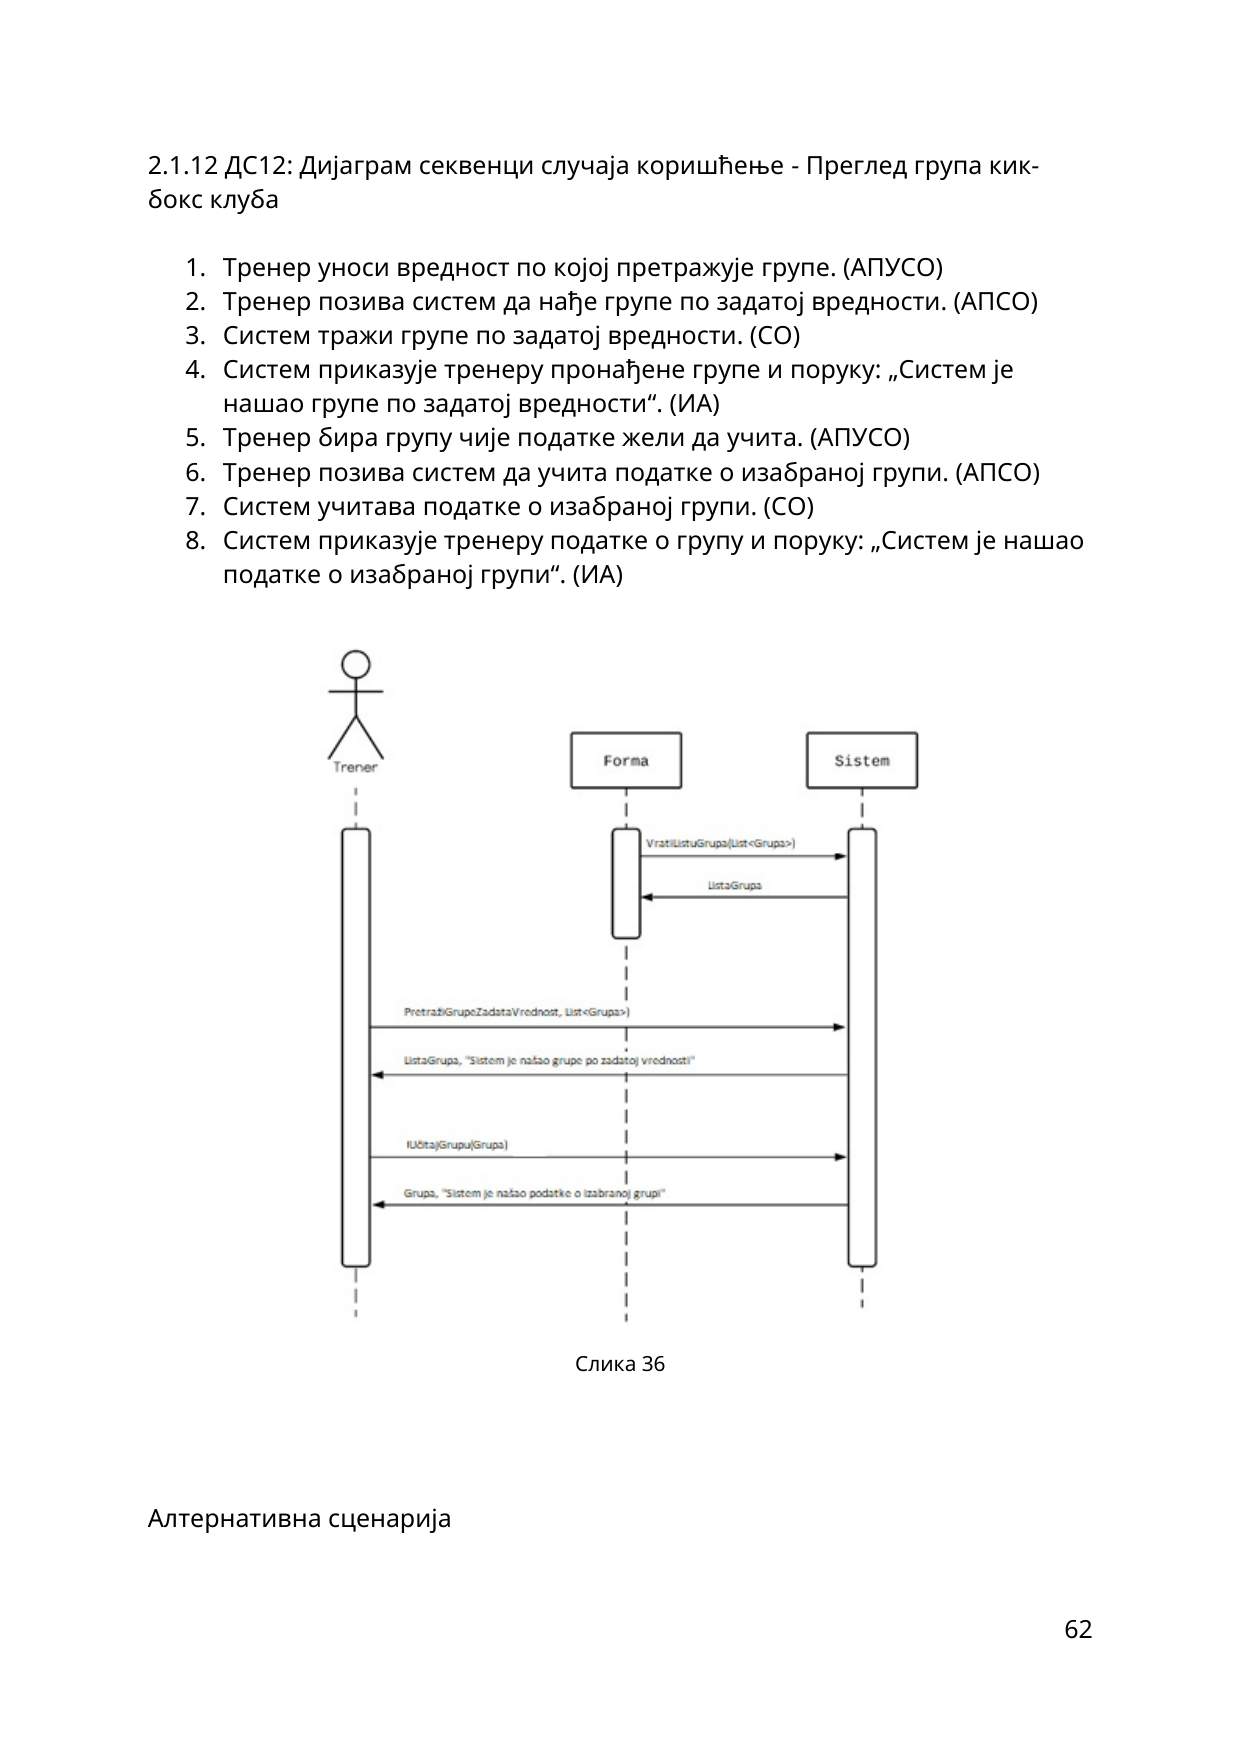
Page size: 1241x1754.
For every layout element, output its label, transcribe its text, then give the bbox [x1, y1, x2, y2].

list Систем приказује тренеру податке о групу и поруку: „Систем је нашао податке о изабраној групи“. (ИА) [185, 522, 1093, 590]
list Тренер позива систем да нађе групе по задатој вредности. (АПСО) [185, 284, 1093, 318]
picture [295, 624, 945, 1349]
text Слика 36 [148, 1349, 1093, 1377]
list Систем приказује тренеру пронађене групе и поруку: „Систем је нашао групе по задатој вредности“. (ИА) [185, 352, 1093, 420]
list Тренер позива систем да учита податке о изабраној групи. (АПСО) [185, 454, 1093, 488]
text Алтернативна сценарија [148, 1501, 1093, 1534]
list Систем тражи групе по задатој вредности. (СО) [185, 318, 1093, 352]
list Систем учитава податке о изабраној групи. (СО) [185, 488, 1093, 522]
subtitle 2.1.12 ДС12: Дијаграм секвенци случаја коришћењe - Преглед група кик-бокс клуба [148, 148, 1093, 216]
list Тренер бира групу чије податке жели да учита. (АПУСО) [185, 420, 1093, 454]
list Тренер уноси вредност по којој претражује групе. (АПУСО) [185, 250, 1093, 284]
